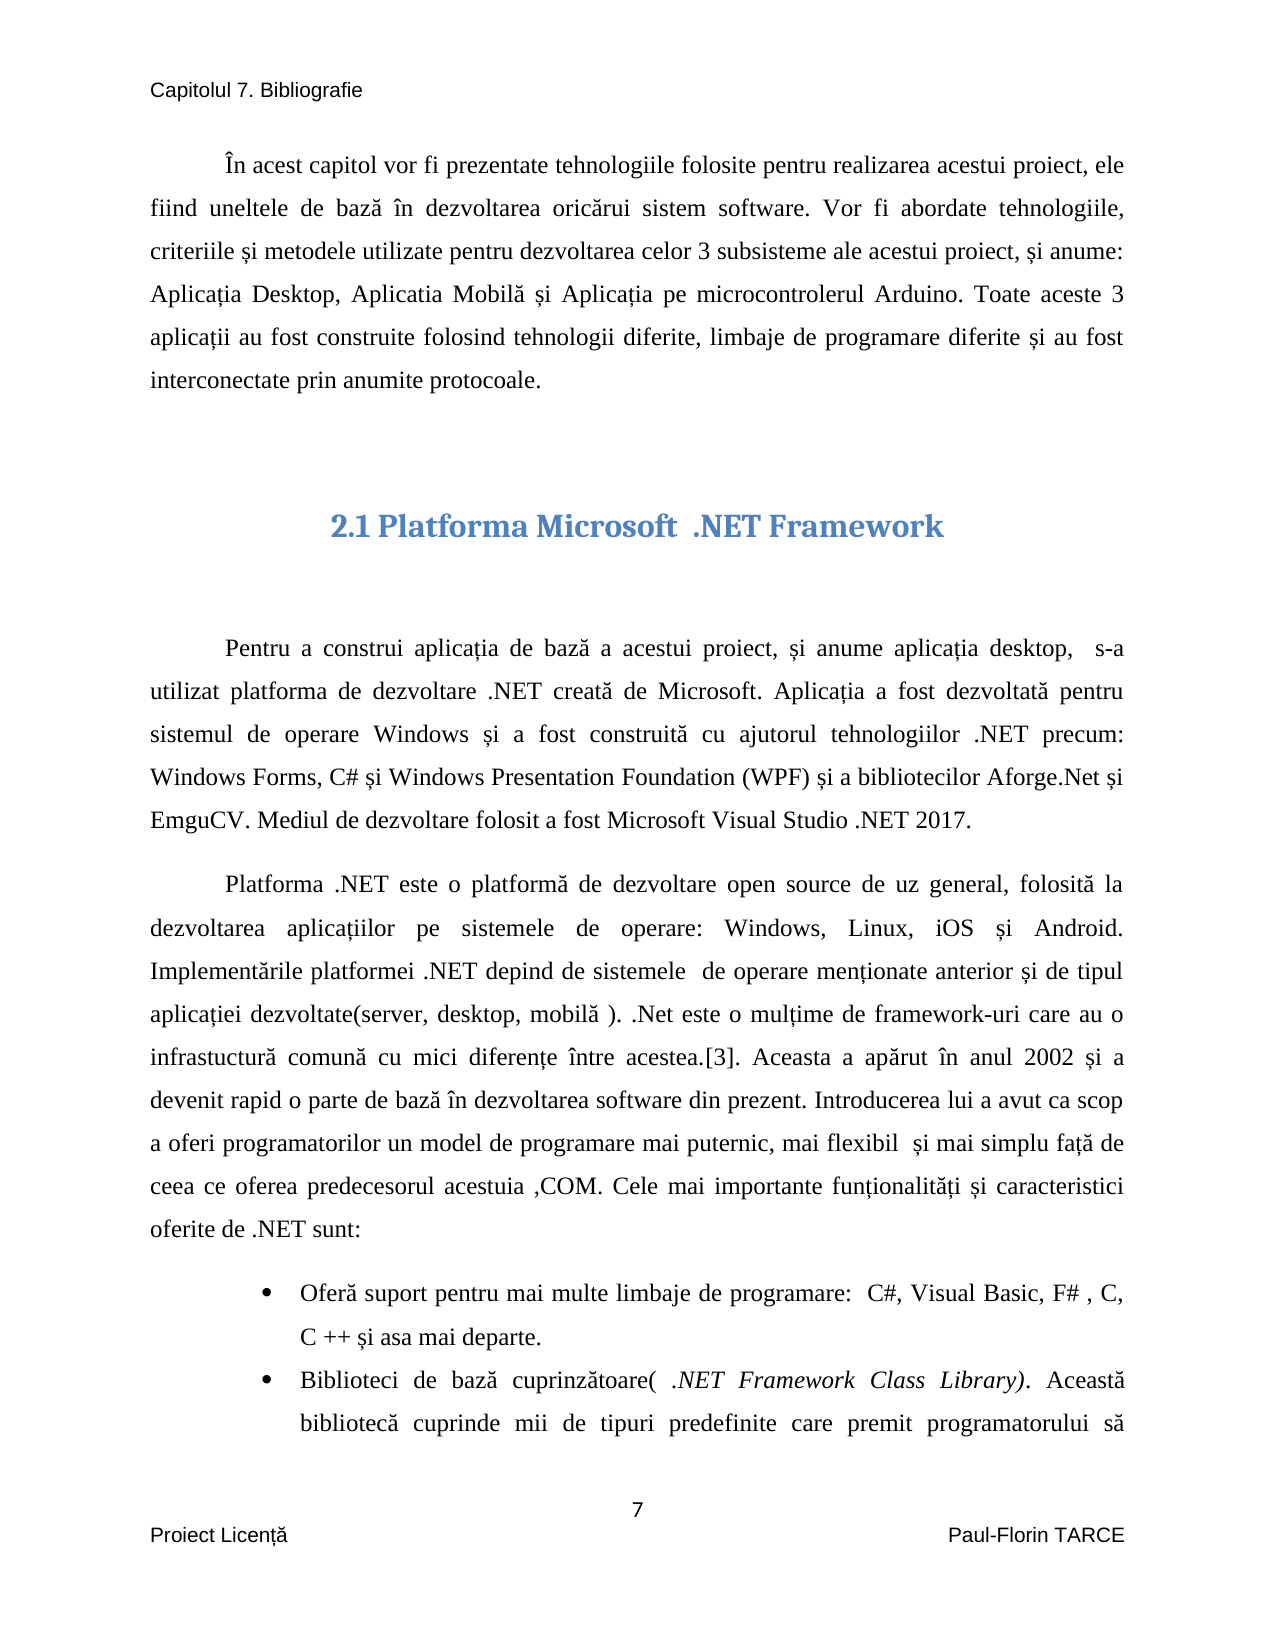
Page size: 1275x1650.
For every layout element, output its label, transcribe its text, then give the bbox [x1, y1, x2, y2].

subtitle 2.1 Platforma Microsoft .NET Framework [150, 508, 1125, 546]
text Pentru a construi aplicația de bază a acestui proiect, și anume aplicația desktop, s-a utilizat platforma de dezvoltare .NET creată de Microsoft. Aplicația a fost dezvoltată pentru sistemul de operare Windows și a fost construită cu ajutorul tehnologiilor .NET precum: Windows Forms, C# și Windows Presentation Foundation (WPF) și a bibliotecilor Aforge.Net și EmguCV. Mediul de dezvoltare folosit a fost Microsoft Visual Studio .NET 2017. [150, 633, 1125, 834]
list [262, 1365, 1125, 1437]
text Platforma .NET este o platformă de dezvoltare open source de uz general, folosită la dezvoltarea aplicațiilor pe sistemele de operare: Windows, Linux, iOS și Android. Implementările platformei .NET depind de sistemele de operare menționate anterior și de tipul aplicației dezvoltate(server, desktop, mobilă ). .Net este o mulțime de framework-uri care au o infrastuctură comună cu mici diferențe între acestea.[3]. Aceasta a apărut în anul 2002 și a devenit rapid o parte de bază în dezvoltarea software din prezent. Introducerea lui a avut ca scop a oferi programatorilor un model de programare mai puternic, mai flexibil și mai simplu față de ceea ce oferea predecesorul acestuia ,COM. Cele mai importante funționalități și caracteristici oferite de .NET sunt: [150, 869, 1125, 1243]
list Oferă suport pentru mai multe limbaje de programare: C#, Visual Basic, F# , C, C ++ și asa mai departe. [262, 1278, 1125, 1350]
text În acest capitol vor fi prezentate tehnologiile folosite pentru realizarea acestui proiect, ele fiind uneltele de bază în dezvoltarea oricărui sistem software. Vor fi abordate tehnologiile, criteriile și metodele utilizate pentru dezvoltarea celor 3 subsisteme ale acestui proiect, și anume: Aplicația Desktop, Aplicatia Mobilă și Aplicația pe microcontrolerul Arduino. Toate aceste 3 aplicații au fost construite folosind tehnologii diferite, limbaje de programare diferite și au fost interconectate prin anumite protocoale. [150, 150, 1125, 394]
